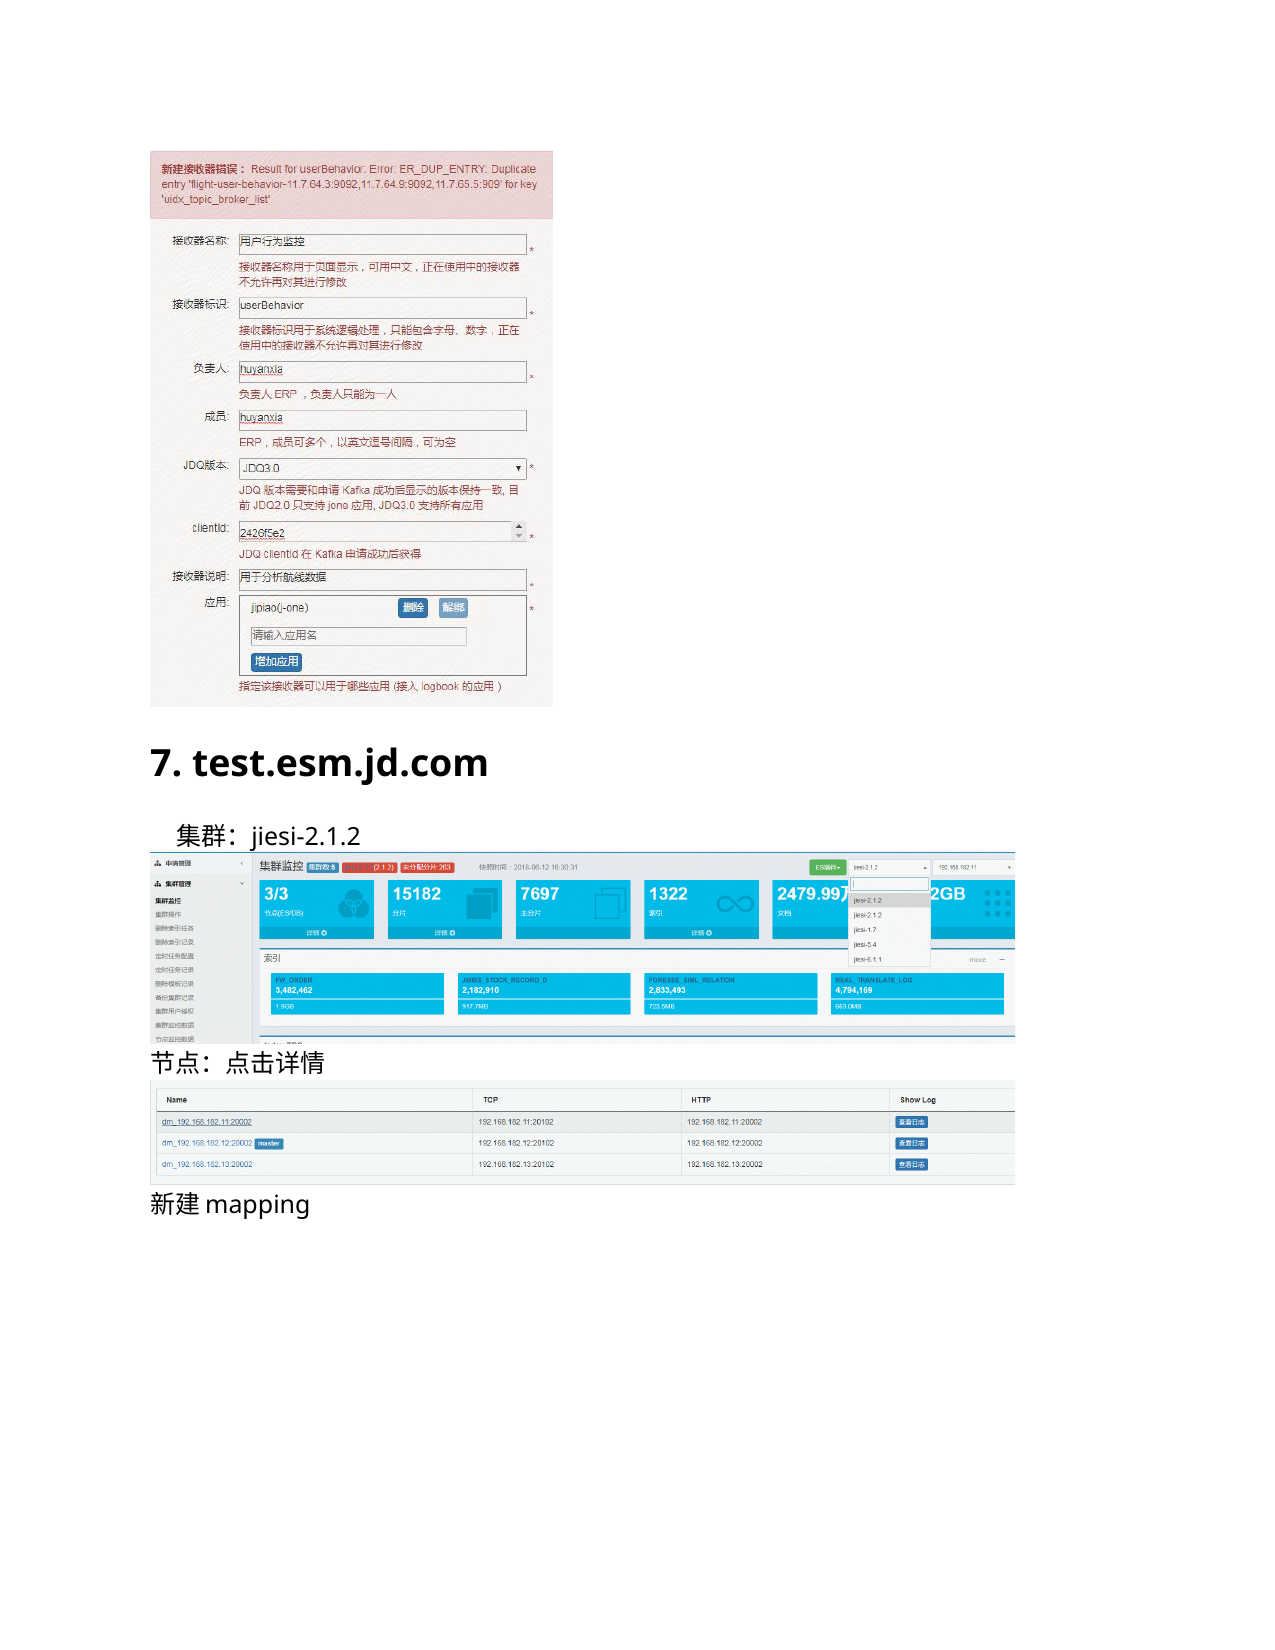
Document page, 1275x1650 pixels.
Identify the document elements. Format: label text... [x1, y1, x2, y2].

subtitle 7. test.esm.jd.com [150, 736, 1125, 787]
picture [150, 1080, 1016, 1185]
picture [150, 852, 1016, 1044]
text 新建mapping [150, 1184, 1125, 1220]
text 集群：jiesi-2.1.2 [150, 816, 1125, 853]
picture [941, 889, 945, 899]
text 节点：点击详情 [150, 1044, 1125, 1080]
picture [150, 150, 553, 707]
